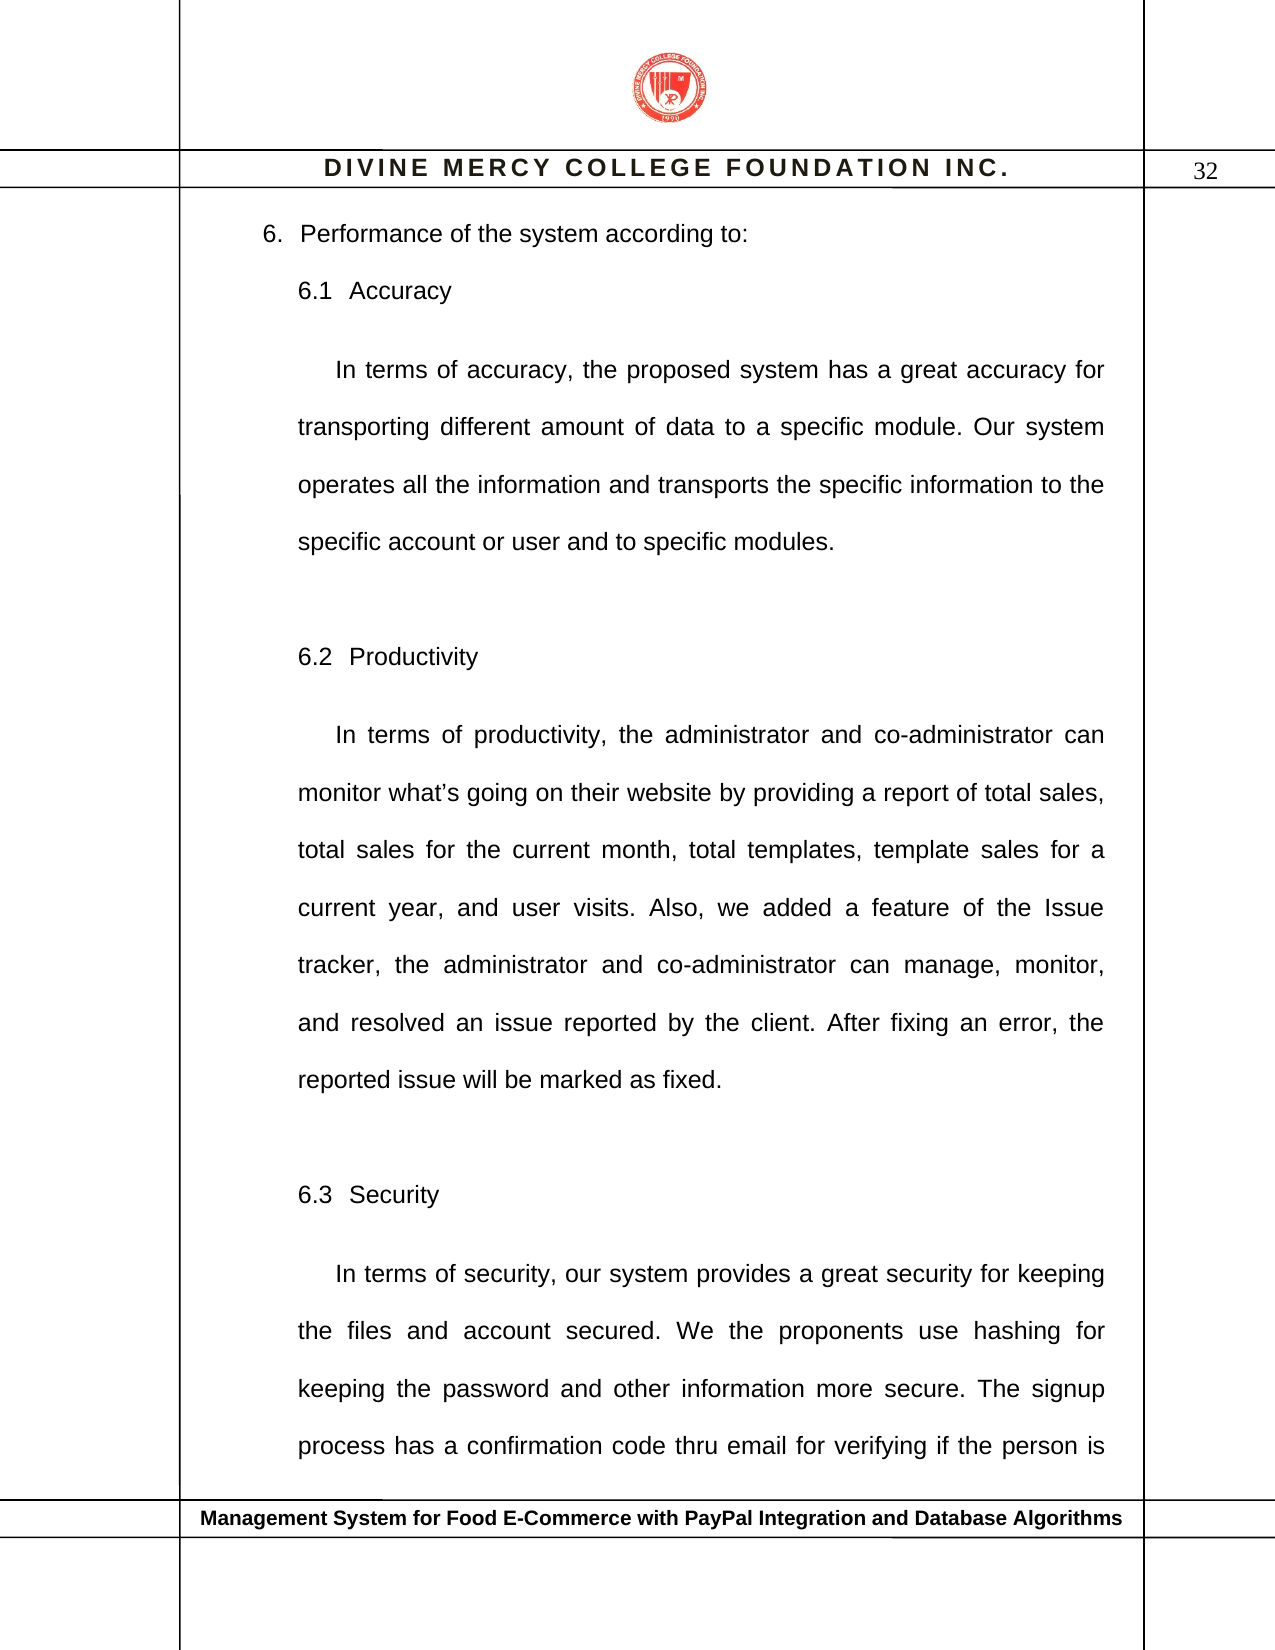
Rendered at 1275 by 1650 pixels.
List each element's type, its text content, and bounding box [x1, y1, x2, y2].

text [298, 1259, 1106, 1460]
text In terms of productivity, the administrator and co-administrator can monitor what’s going on their website by providing a report of total sales, total sales for the current month, total templates, template sales for a current year, and user visits. Also, we added a feature of the Issue tracker, the administrator and co-administrator can manage, monitor, and resolved an issue reported by the client. After fixing an error, the reported issue will be marked as fixed. [298, 720, 1106, 1094]
text In terms of accuracy, the proposed system has a great accuracy for transporting different amount of data to a specific module. Our system operates all the information and transports the specific information to the specific account or user and to specific modules. [298, 354, 1106, 556]
list Productivity [298, 642, 1106, 671]
picture [632, 52, 709, 123]
list Performance of the system according to: [262, 219, 1106, 247]
list Accuracy [298, 276, 1106, 305]
list Security [298, 1180, 1106, 1209]
